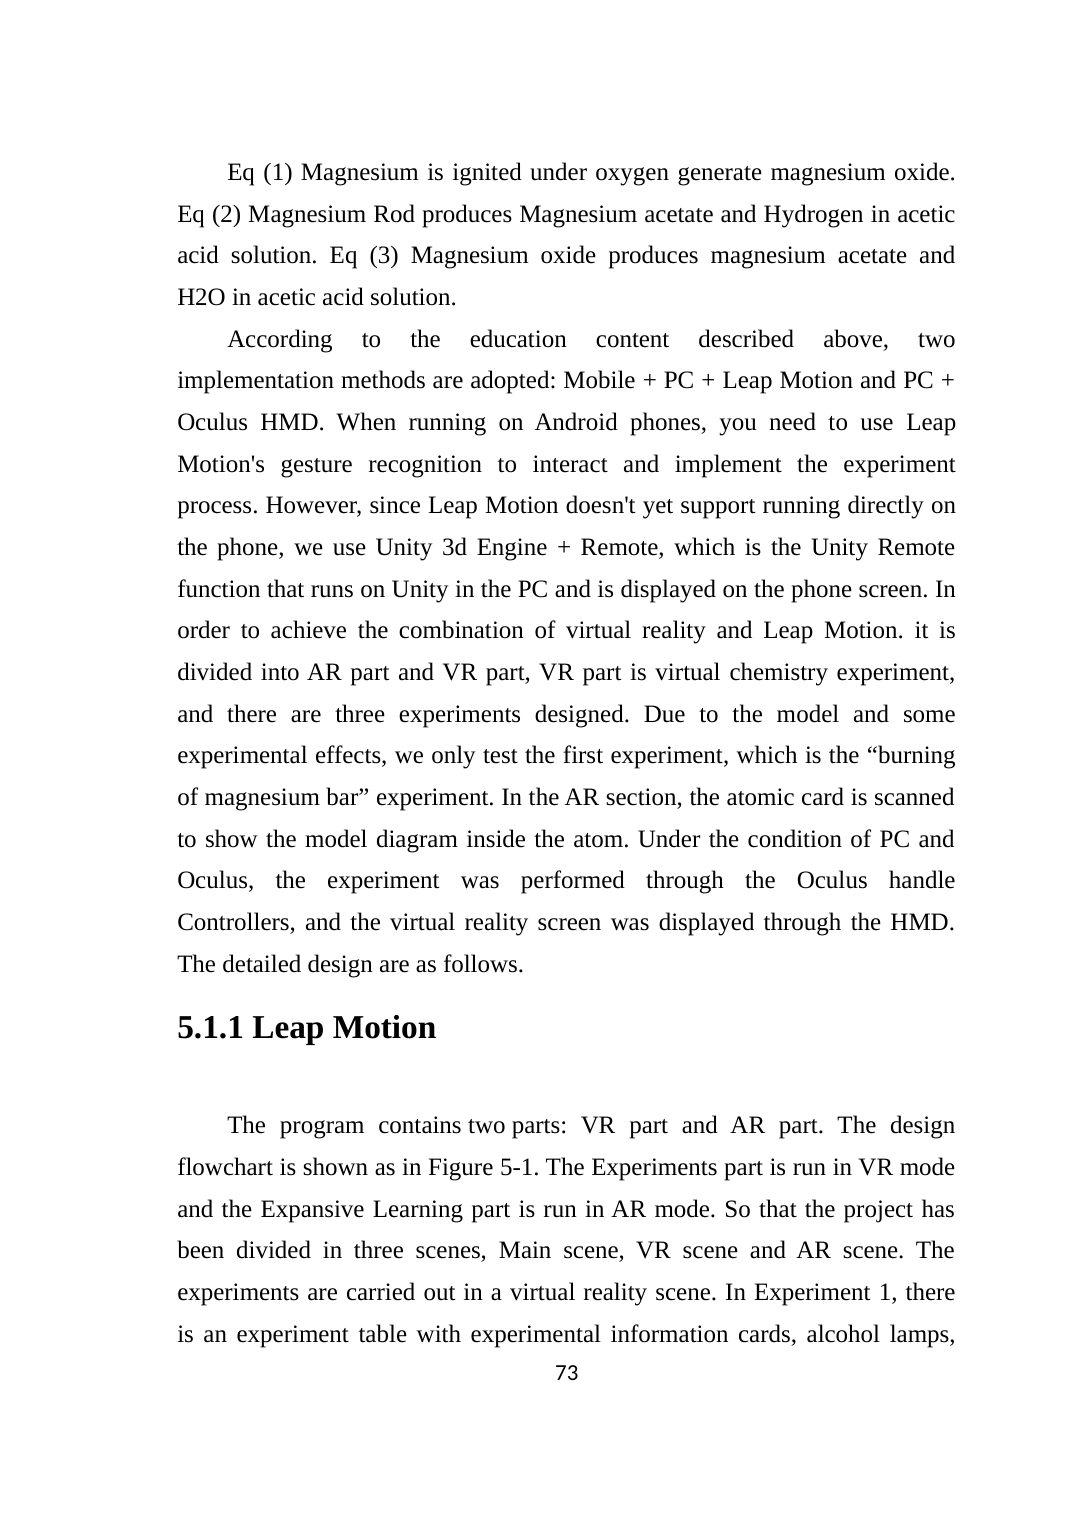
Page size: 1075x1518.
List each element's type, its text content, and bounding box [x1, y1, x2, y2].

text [177, 1100, 956, 1350]
text 5.1.1 Leap Motion [177, 1007, 956, 1046]
text Eq (1) Magnesium is ignited under oxygen generate magnesium oxide. Eq (2) Magnesium Rod produces Magnesium acetate and Hydrogen in acetic acid solution. Eq (3) Magnesium oxide produces magnesium acetate and H2O in acetic acid solution. [177, 147, 956, 314]
text According to the education content described above, two implementation methods are adopted: Mobile + PC + Leap Motion and PC + Oculus HMD. When running on Android phones, you need to use Leap Motion's gesture recognition to interact and implement the experiment process. However, since Leap Motion doesn't yet support running directly on the phone, we use Unity 3d Engine + Remote, which is the Unity Remote function that runs on Unity in the PC and is displayed on the phone screen. In order to achieve the combination of virtual reality and Leap Motion. it is divided into AR part and VR part, VR part is virtual chemistry experiment, and there are three experiments designed. Due to the model and some experimental effects, we only test the first experiment, which is the “burning of magnesium bar” experiment. In the AR section, the atomic card is scanned to show the model diagram inside the atom. Under the condition of PC and Oculus, the experiment was performed through the Oculus handle Controllers, and the virtual reality screen was displayed through the HMD. The detailed design are as follows. [177, 314, 956, 980]
